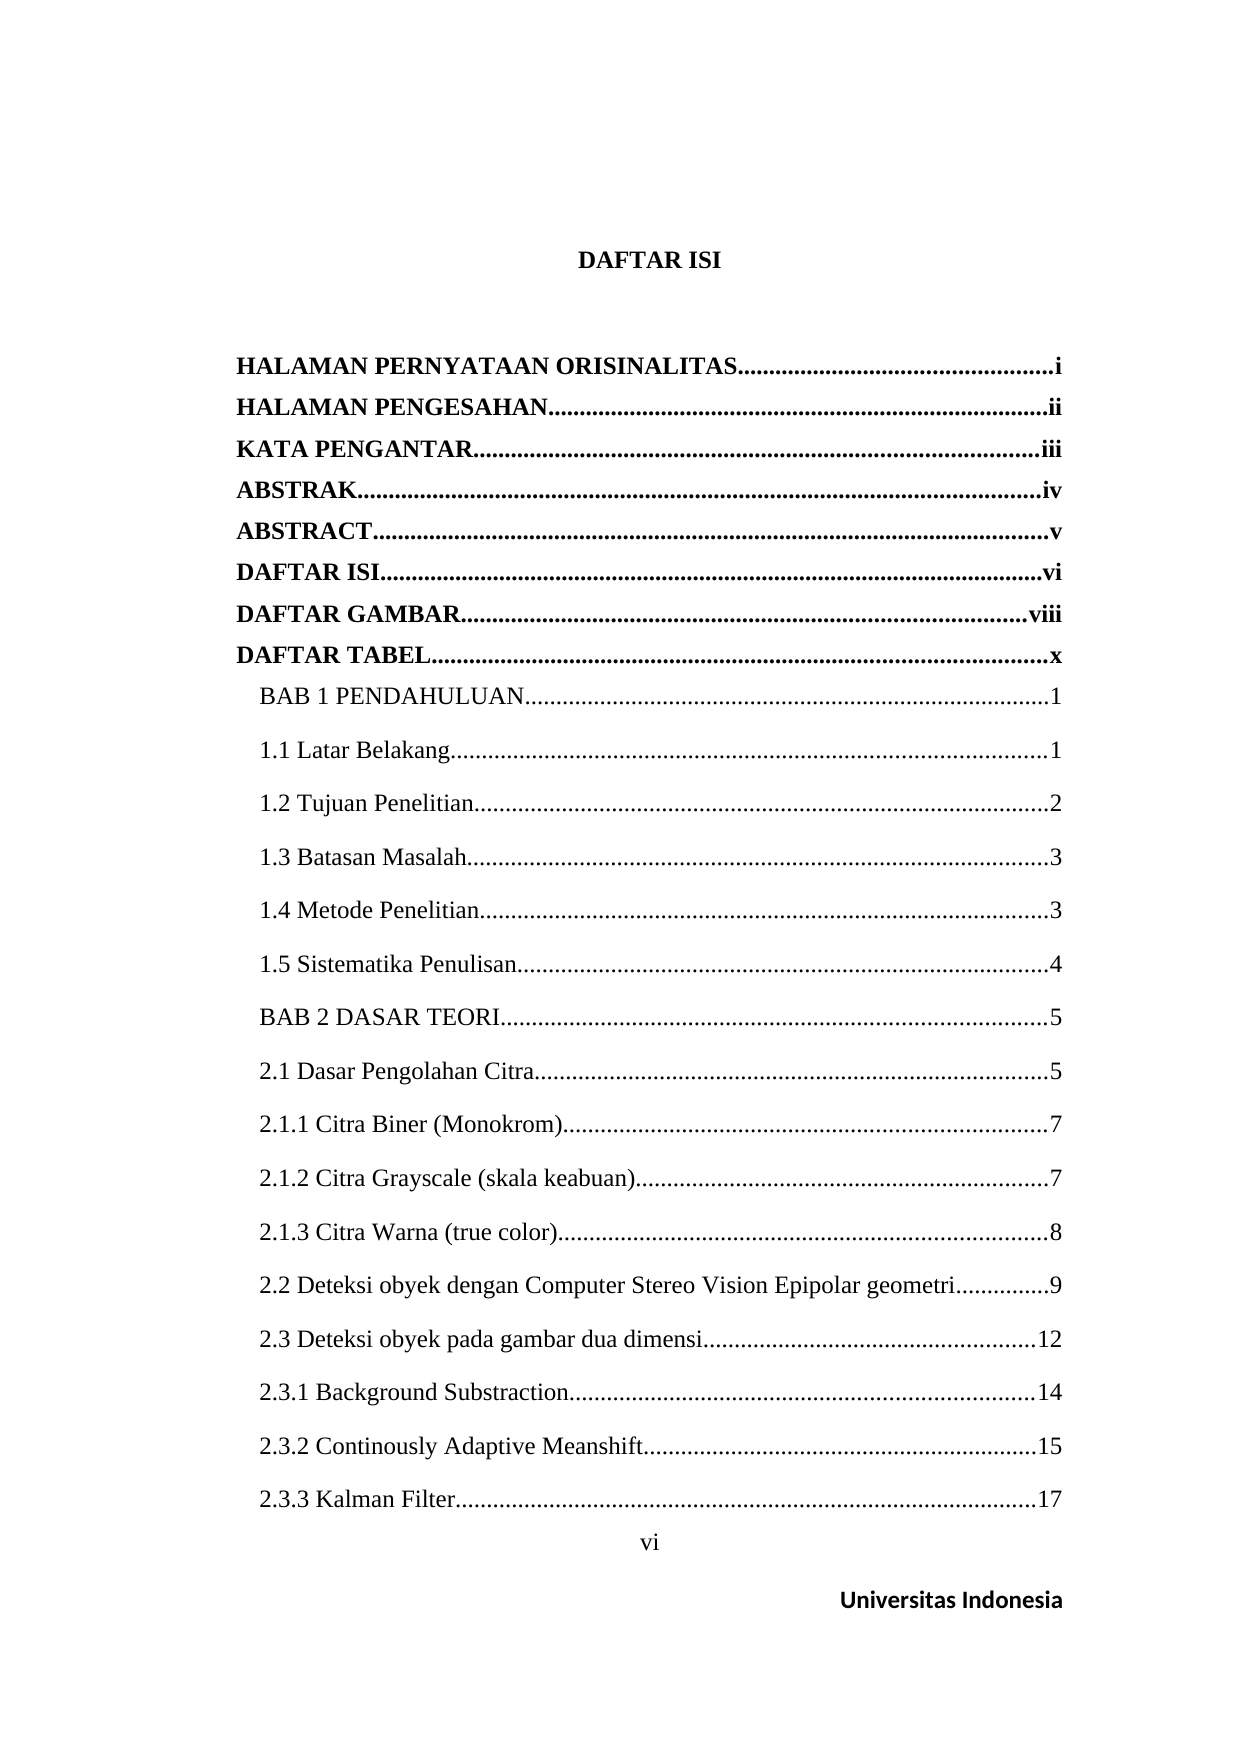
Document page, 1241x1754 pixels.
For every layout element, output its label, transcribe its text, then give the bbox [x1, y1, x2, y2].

subtitle DAFTAR ISI [236, 245, 1063, 274]
